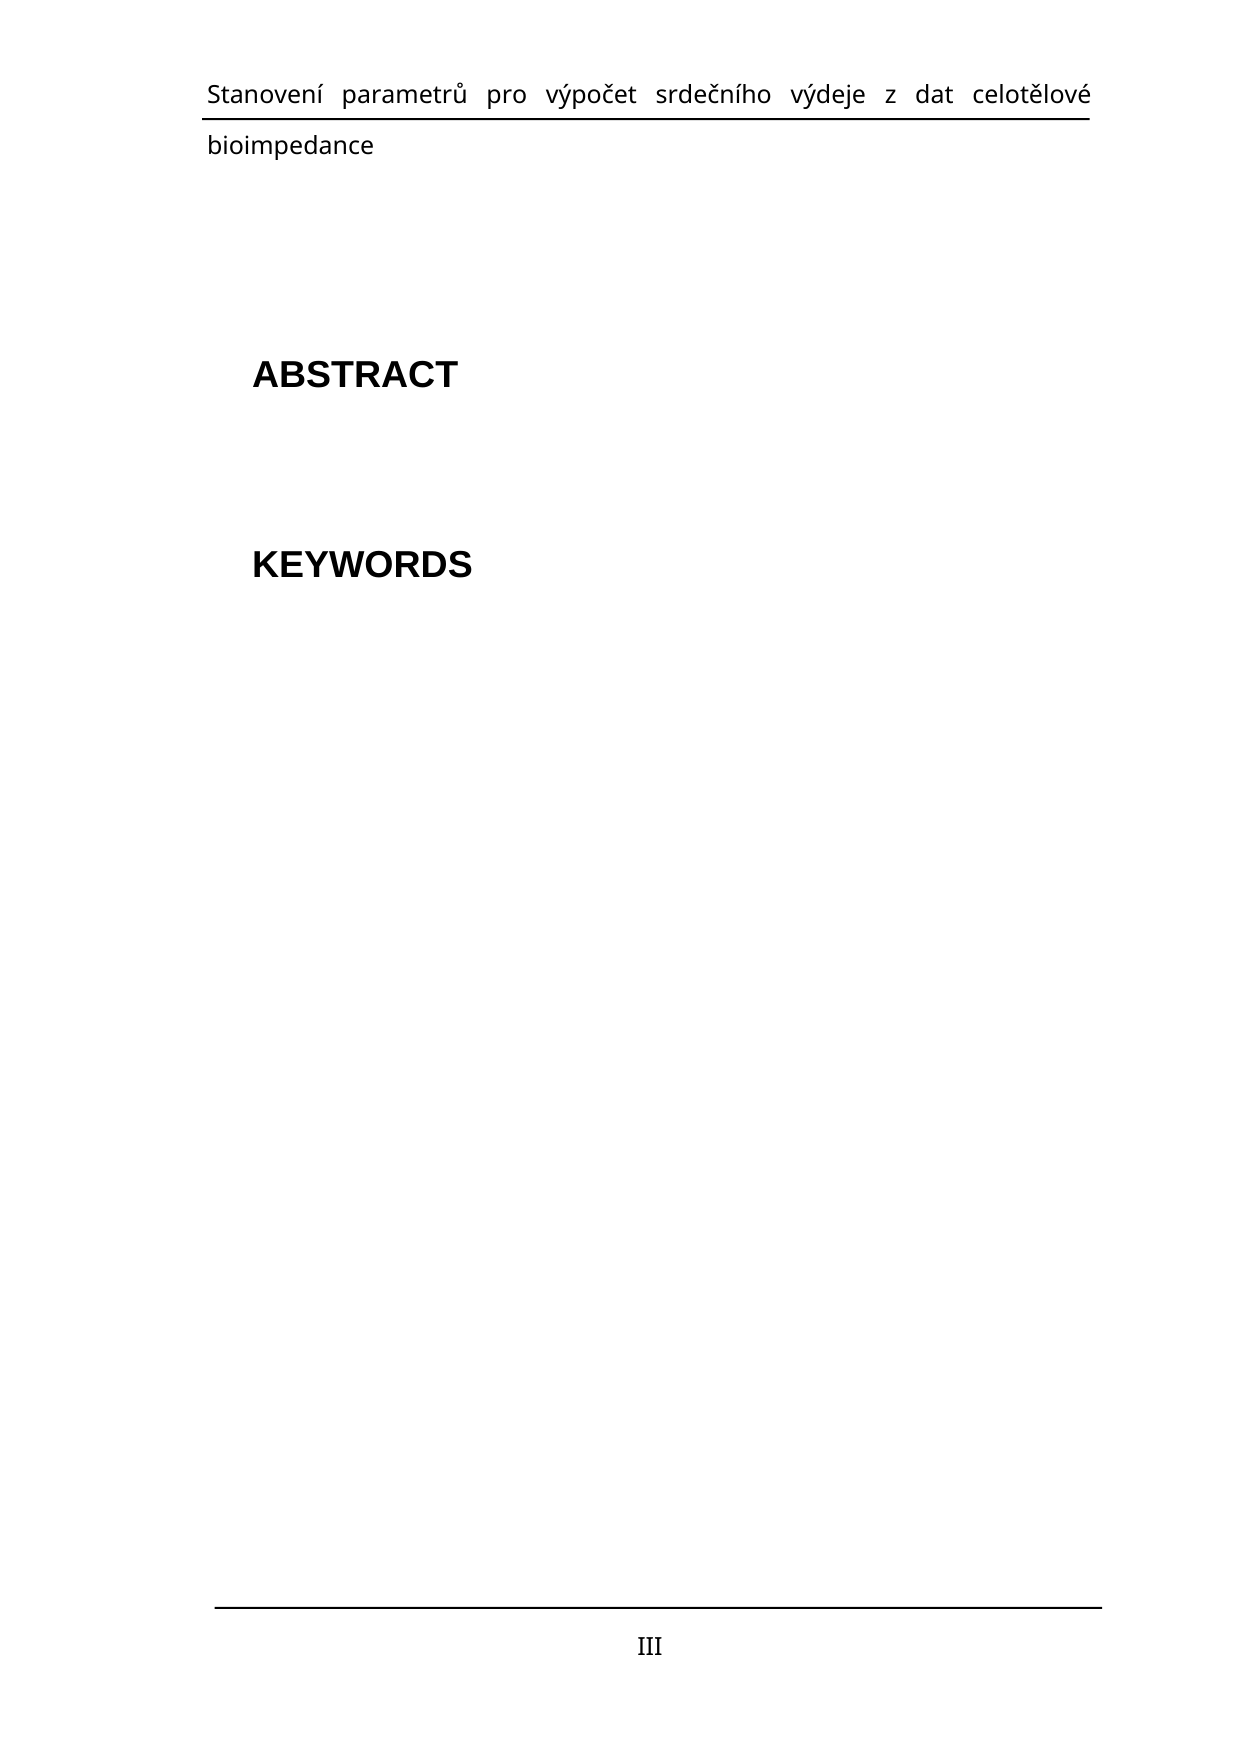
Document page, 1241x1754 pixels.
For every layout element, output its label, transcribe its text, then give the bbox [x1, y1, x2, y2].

subtitle KEYWORDS [252, 542, 1092, 585]
subtitle ABSTRACT [252, 352, 1092, 395]
